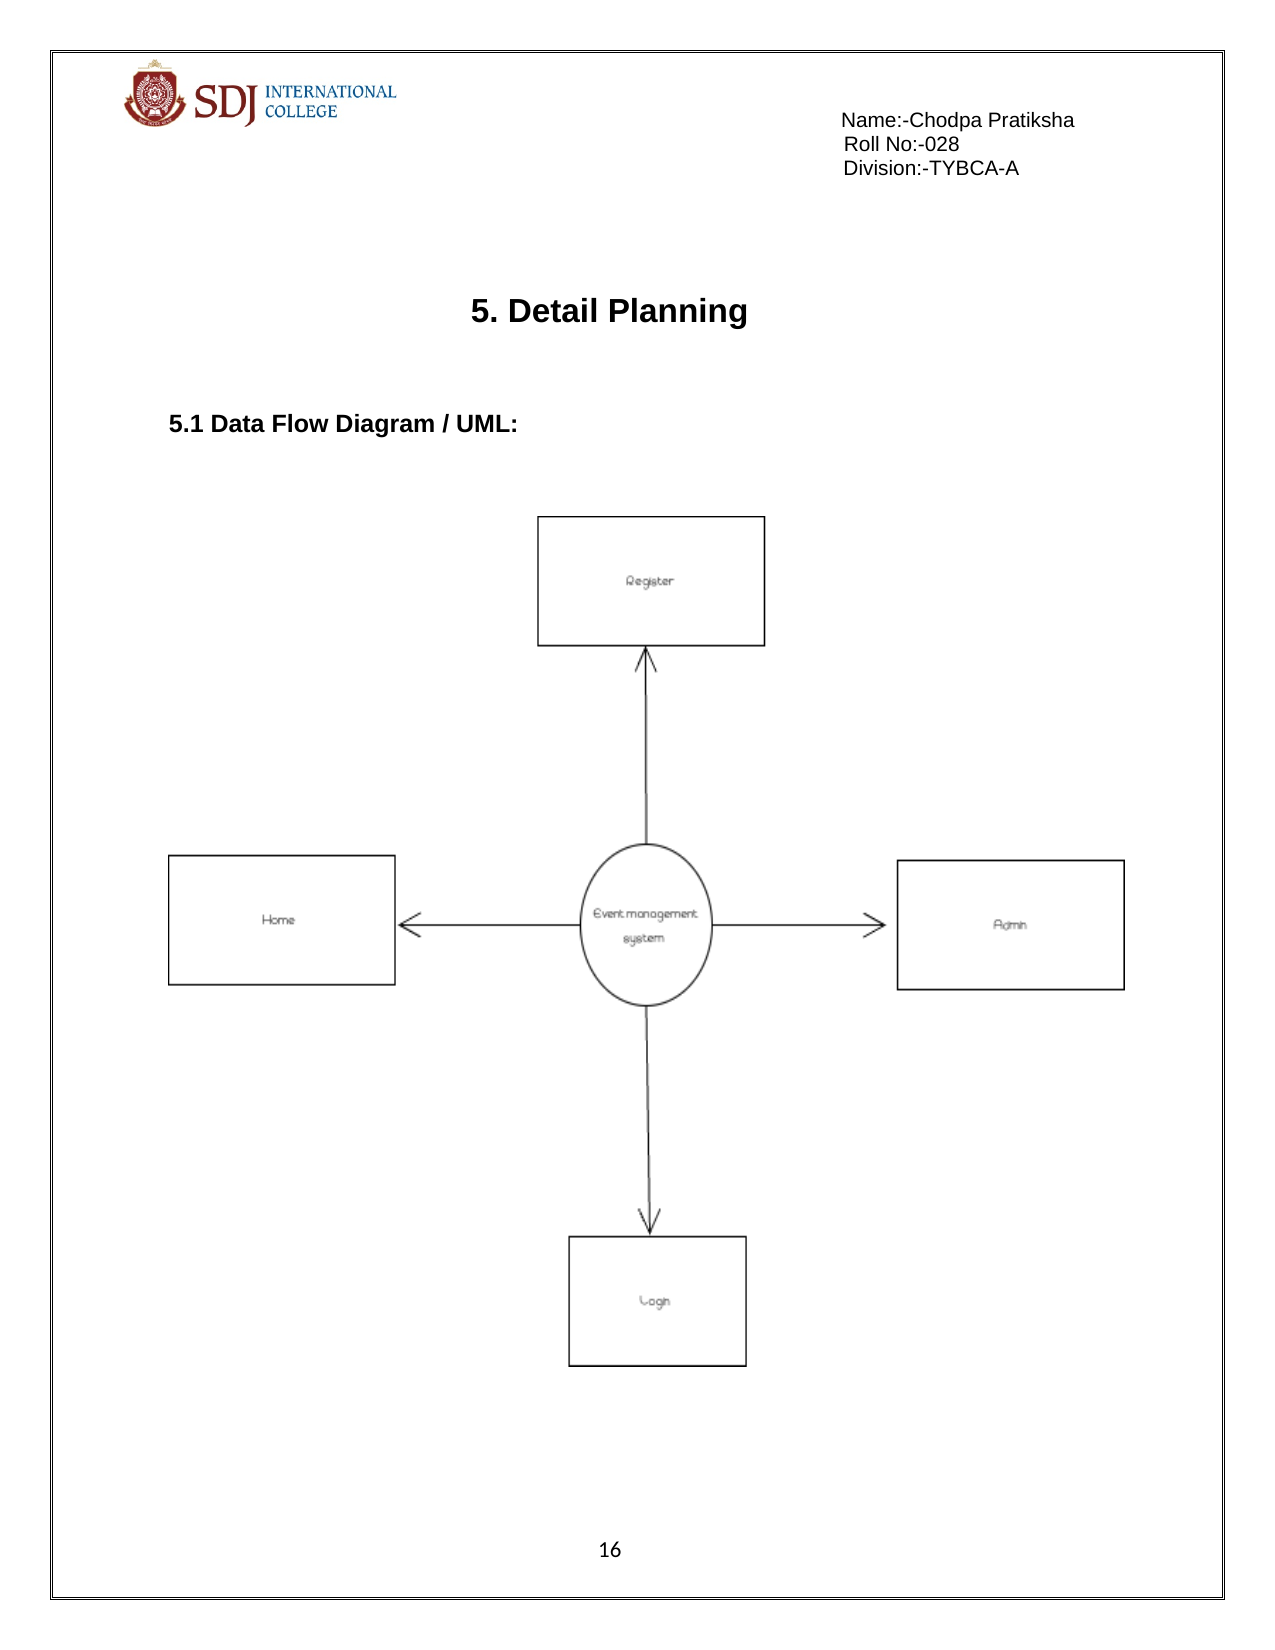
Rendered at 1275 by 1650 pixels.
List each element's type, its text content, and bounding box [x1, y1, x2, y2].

text 5.1 Data Flow Diagram / UML: [94, 409, 1125, 437]
text 5. Detail Planning [94, 291, 1125, 329]
picture [123, 59, 397, 127]
picture [168, 516, 1125, 1367]
